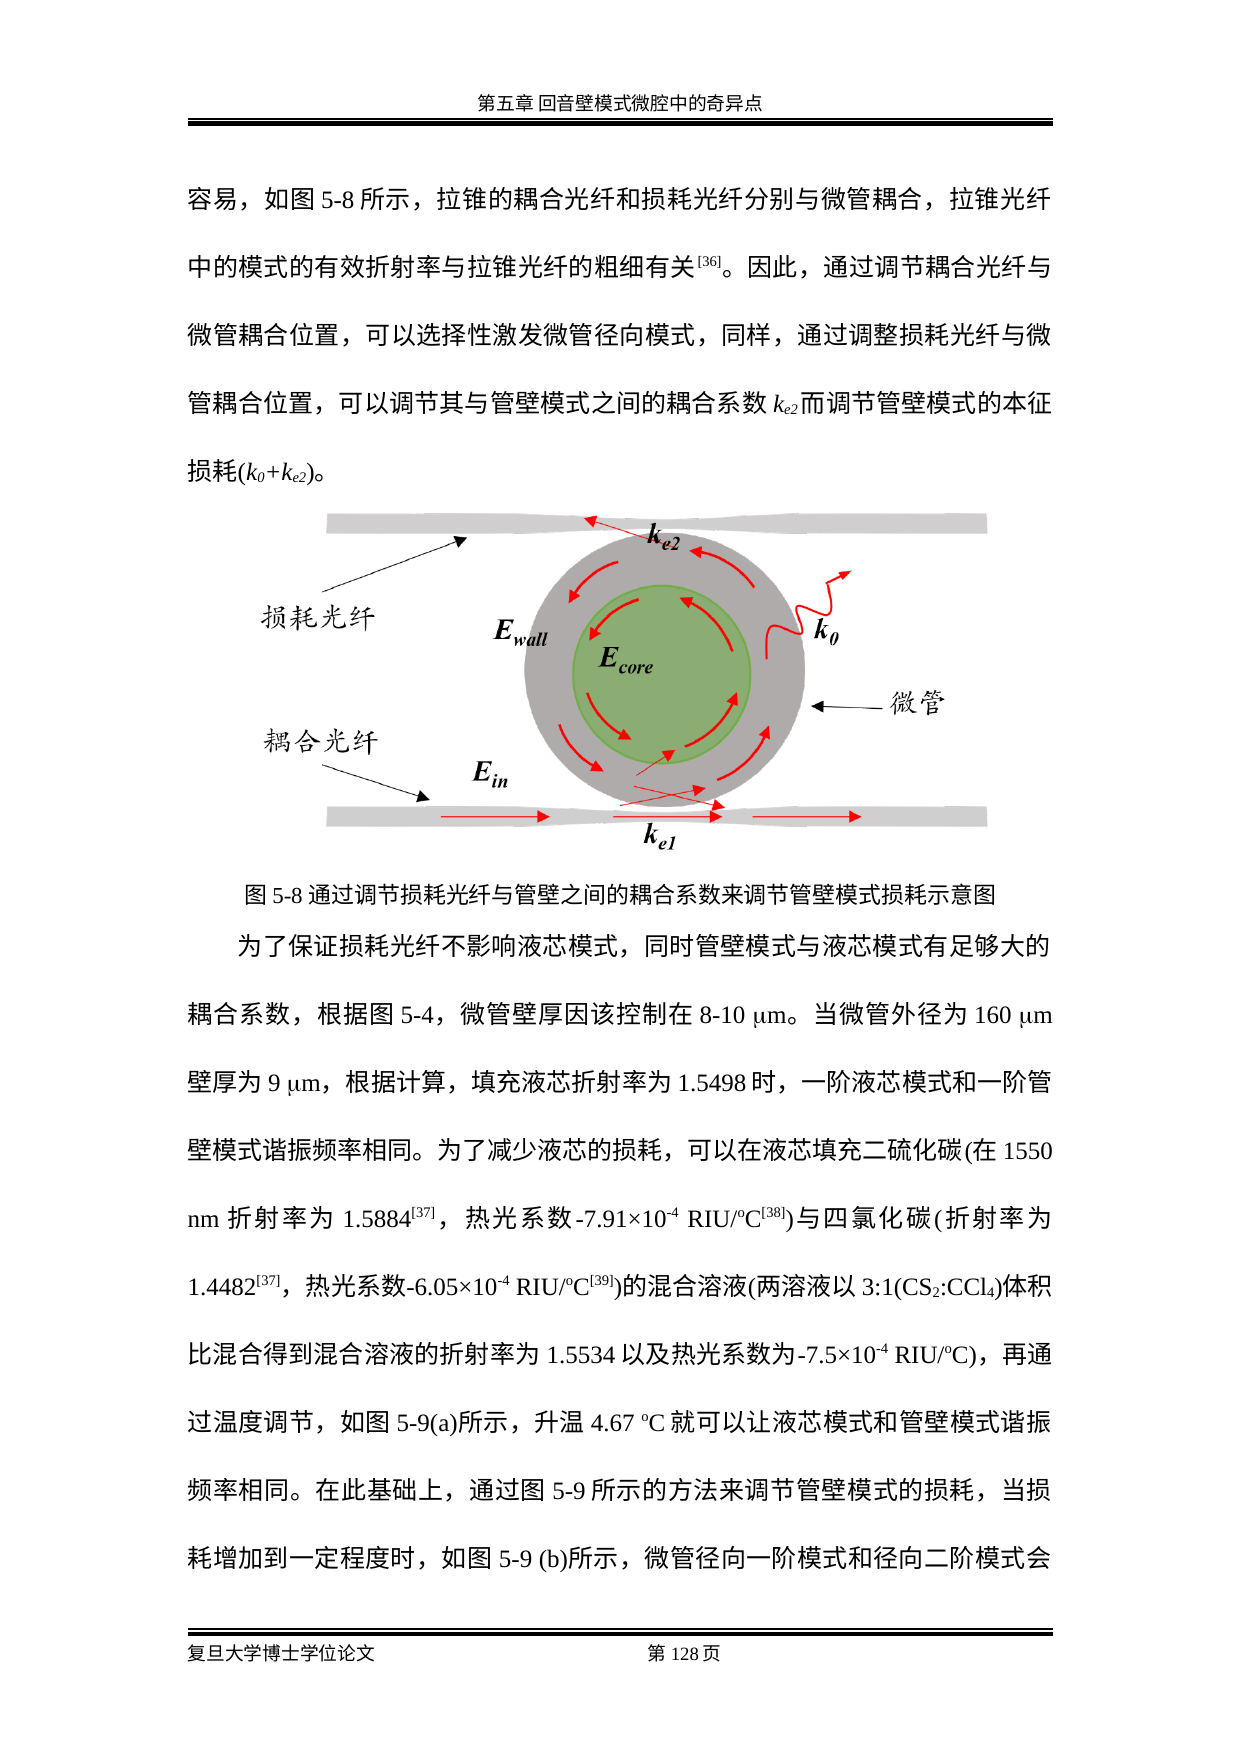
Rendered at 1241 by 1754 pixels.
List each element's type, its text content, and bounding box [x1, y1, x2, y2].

picture [241, 503, 1000, 867]
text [187, 911, 1053, 1590]
text 图5-8 通过调节损耗光纤与管壁之间的耦合系数来调节管壁模式损耗示意图 [187, 877, 1053, 911]
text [187, 164, 1053, 503]
